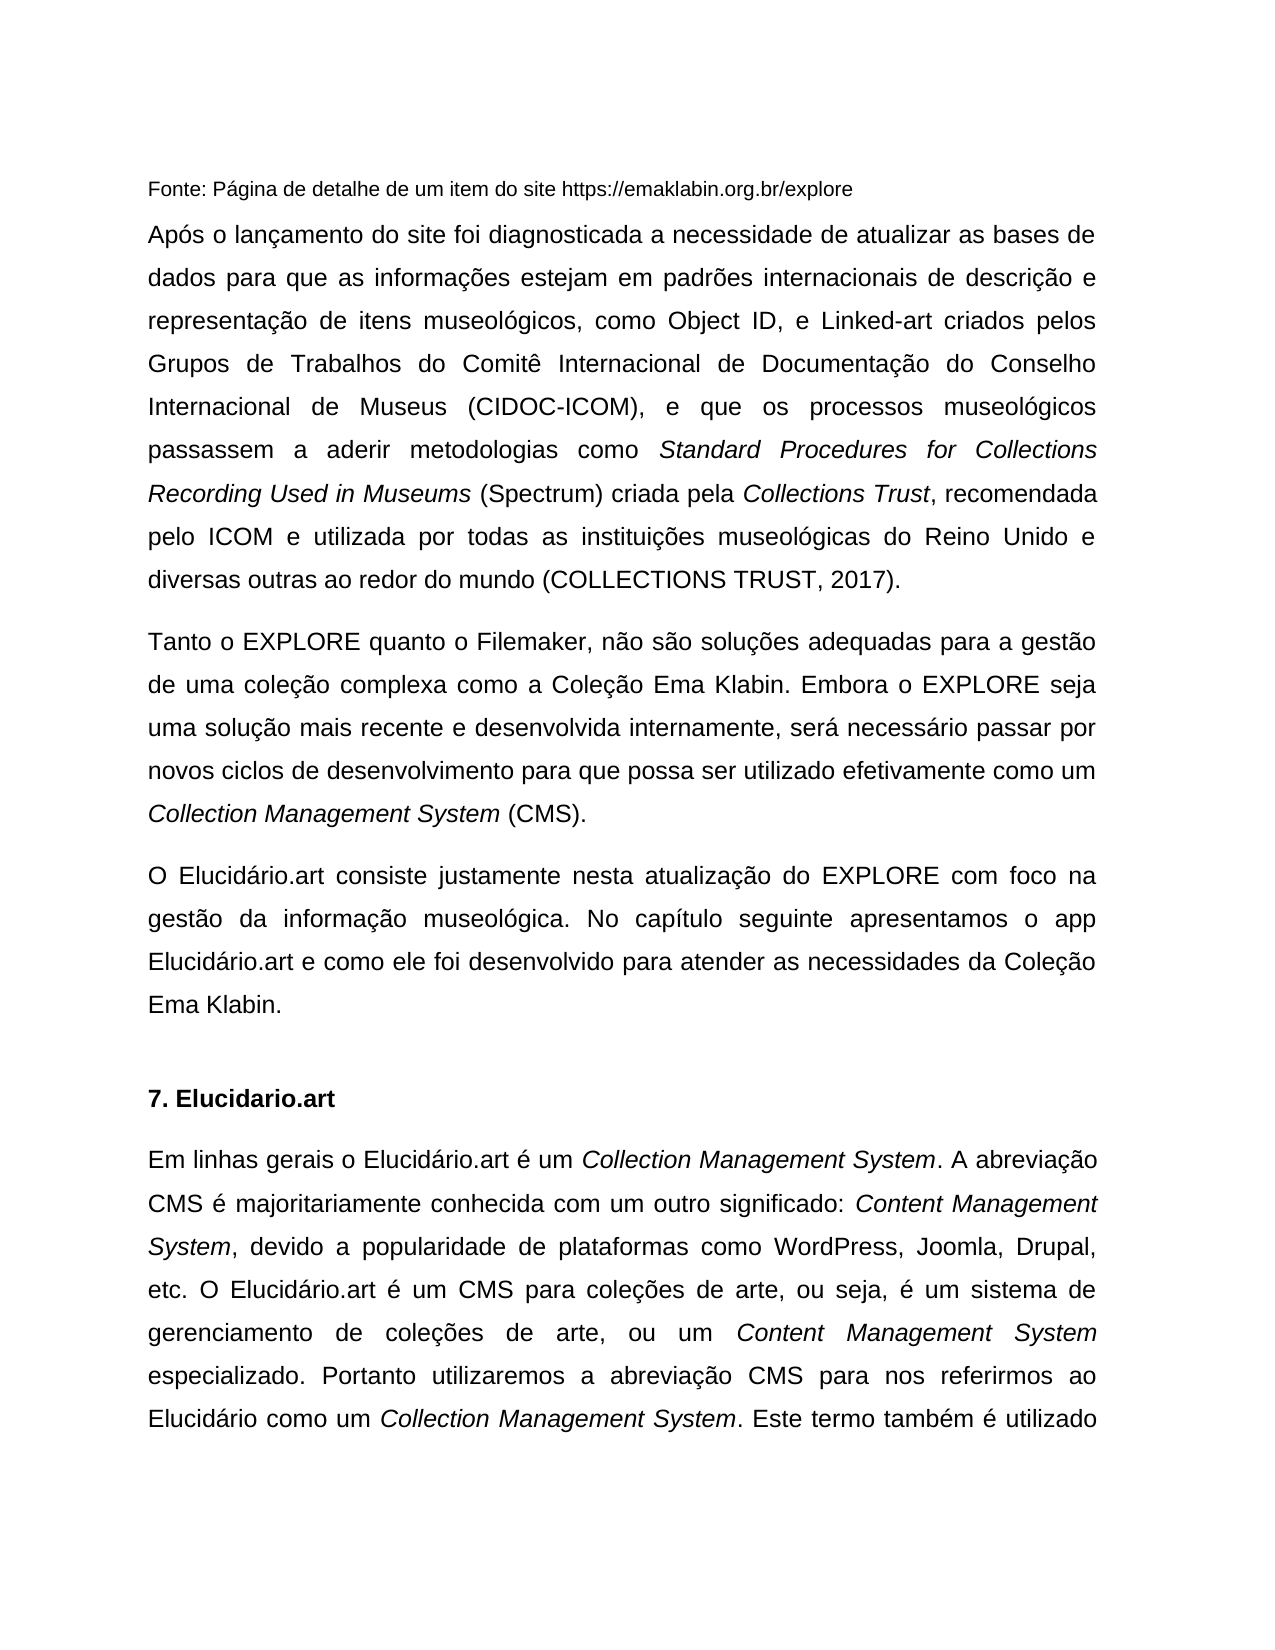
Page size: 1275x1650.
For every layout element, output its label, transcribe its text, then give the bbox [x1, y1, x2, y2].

text Tanto o EXPLORE quanto o Filemaker, não são soluções adequadas para a gestão de uma coleção complexa como a Coleção Ema Klabin. Embora o EXPLORE seja uma solução mais recente e desenvolvida internamente, será necessário passar por novos ciclos de desenvolvimento para que possa ser utilizado efetivamente como um Collection Management System (CMS). [148, 627, 1098, 828]
subtitle 7. Elucidario.art [148, 1084, 1098, 1112]
text O Elucidário.art consiste justamente nesta atualização do EXPLORE com foco na gestão da informação museológica. No capítulo seguinte apresentamos o app Elucidário.art e como ele foi desenvolvido para atender as necessidades da Coleção Ema Klabin. [148, 861, 1098, 1019]
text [148, 1146, 1098, 1433]
text Após o lançamento do site foi diagnosticada a necessidade de atualizar as bases de dados para que as informações estejam em padrões internacionais de descrição e representação de itens museológicos, como Object ID, e Linked-art criados pelos Grupos de Trabalhos do Comitê Internacional de Documentação do Conselho Internacional de Museus (CIDOC-ICOM), e que os processos museológicos passassem a aderir metodologias como Standard Procedures for Collections Recording Used in Museums (Spectrum) criada pela Collections Trust, recomendada pelo ICOM e utilizada por todas as instituições museológicas do Reino Unido e diversas outras ao redor do mundo (COLLECTIONS TRUST, 2017). [148, 220, 1098, 594]
text Fonte: Página de detalhe de um item do site https://emaklabin.org.br/explore [148, 177, 1098, 201]
